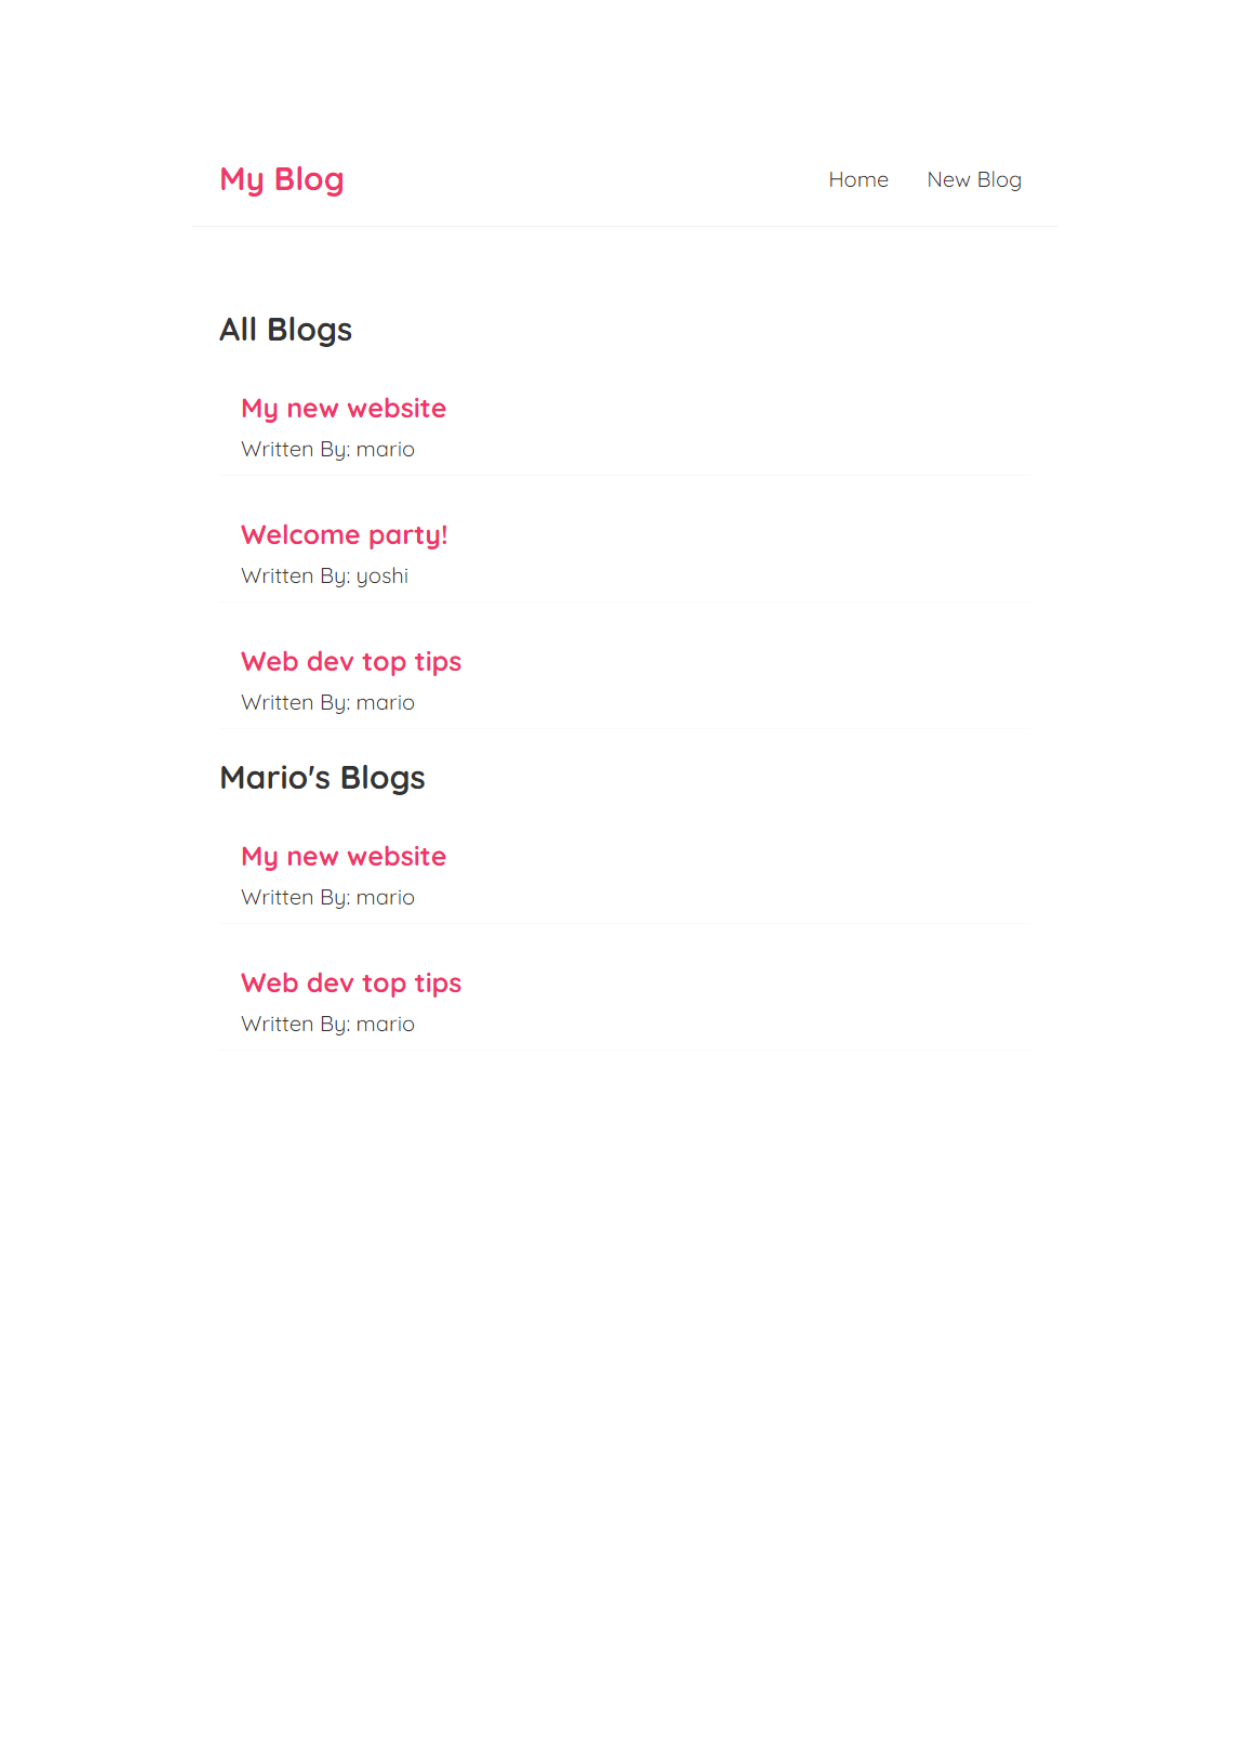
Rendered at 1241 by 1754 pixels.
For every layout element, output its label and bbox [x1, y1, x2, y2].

picture [150, 150, 1091, 1055]
